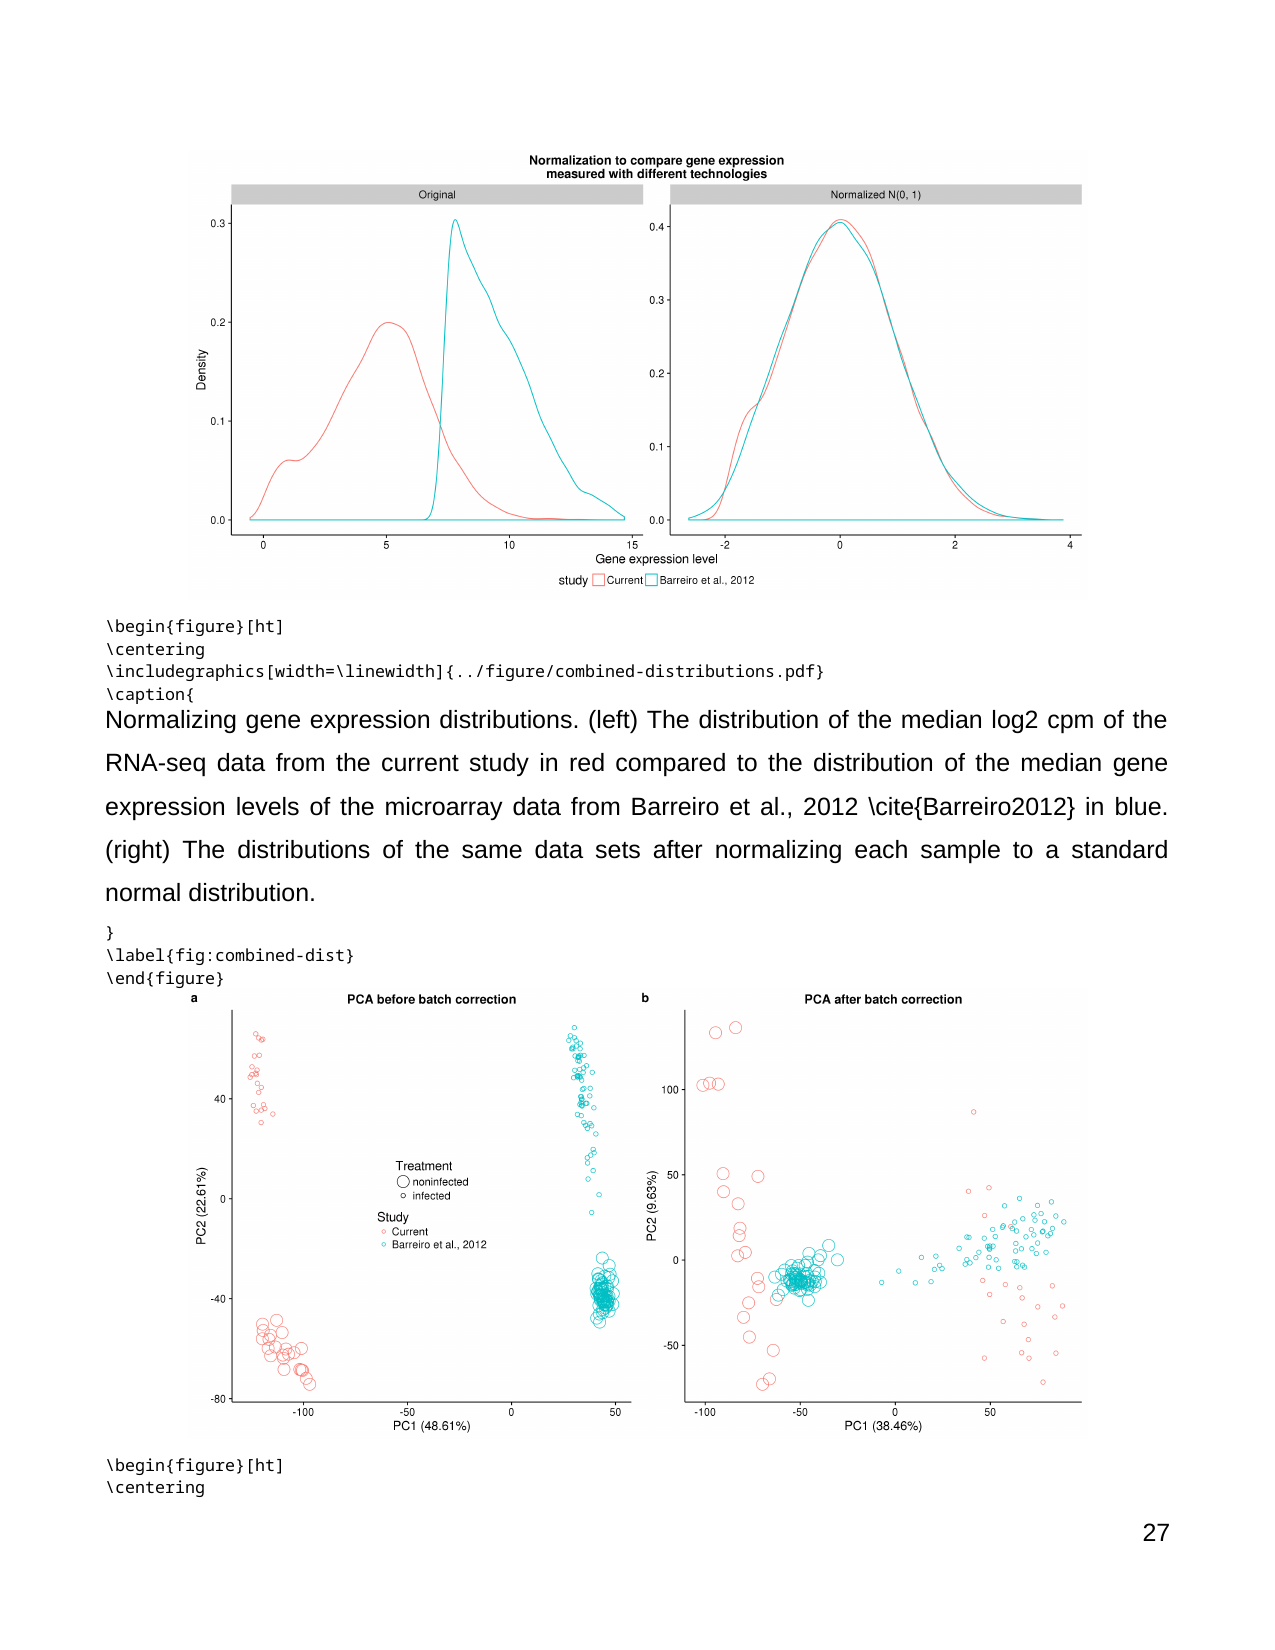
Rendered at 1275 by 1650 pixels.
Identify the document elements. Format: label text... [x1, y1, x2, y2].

picture [187, 150, 1088, 600]
text \includegraphics[width=\linewidth]{../figure/combined-distributions.pdf} [105, 660, 1170, 682]
text Normalizing gene expression distributions. (left) The distribution of the median log2 cpm of the RNA-seq data from the current study in red compared to the distribution of the median gene expression levels of the microarray data from Barreiro et al., 2012 \cite{Barreiro2012} in blue. (right) The distributions of the same data sets after normalizing each sample to a standard normal distribution. [105, 705, 1170, 906]
text \label{fig:combined-dist} [105, 943, 1170, 966]
text \begin{figure}[ht] [105, 614, 1170, 637]
text \centering [105, 637, 1170, 660]
text \end{figure} [105, 966, 1170, 989]
text } [105, 921, 1170, 943]
text \centering [105, 1476, 1170, 1499]
text \begin{figure}[ht] [105, 1453, 1170, 1476]
picture [187, 988, 1088, 1439]
text \caption{ [105, 682, 1170, 705]
